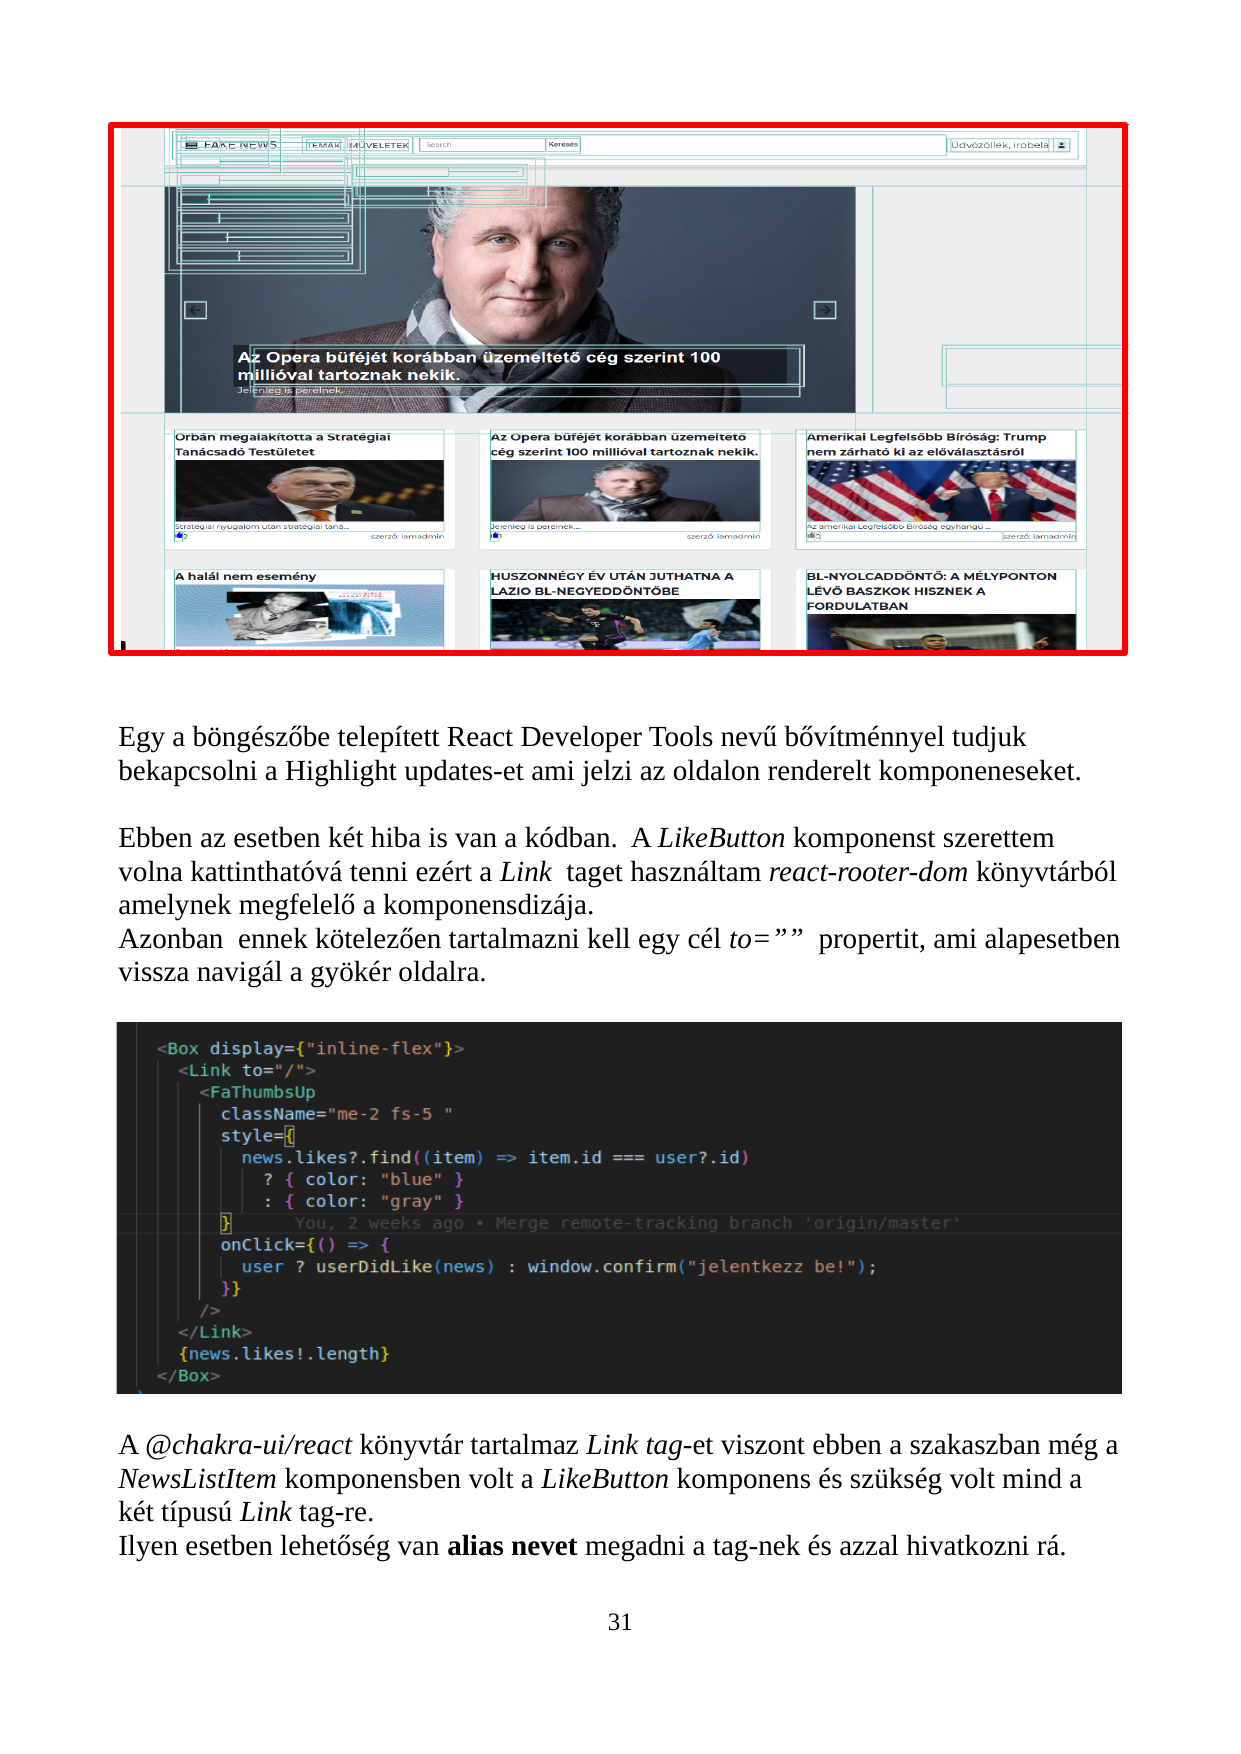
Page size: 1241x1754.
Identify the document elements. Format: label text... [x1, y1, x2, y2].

picture [121, 128, 1122, 650]
picture [116, 1022, 1122, 1394]
text Egy a böngészőbe telepített React Developer Tools nevű bővítménnyel tudjuk bekapcsolni a Highlight updates-et ami jelzi az oldalon renderelt komponeneseket. [118, 719, 1122, 787]
text Ebben az esetben két hiba is van a kódban. A LikeButton komponenst szerettem volna kattinthatóvá tenni ezért a Link taget használtam react-rooter-dom könyvtárból amelynek megfelelő a komponensdizája. [118, 820, 1122, 921]
text A @chakra-ui/react könyvtár tartalmaz Link tag-et viszont ebben a szakaszban még a NewsListItem komponensben volt a LikeButton komponens és szükség volt mind a két típusú Link tag-re. Ilyen esetben lehetőség van alias nevet megadni a tag-nek és azzal hivatkozni rá. [118, 1427, 1122, 1562]
text Azonban ennek kötelezően tartalmazni kell egy cél to=”” propertit, ami alapesetben vissza navigál a gyökér oldalra. [118, 921, 1122, 988]
